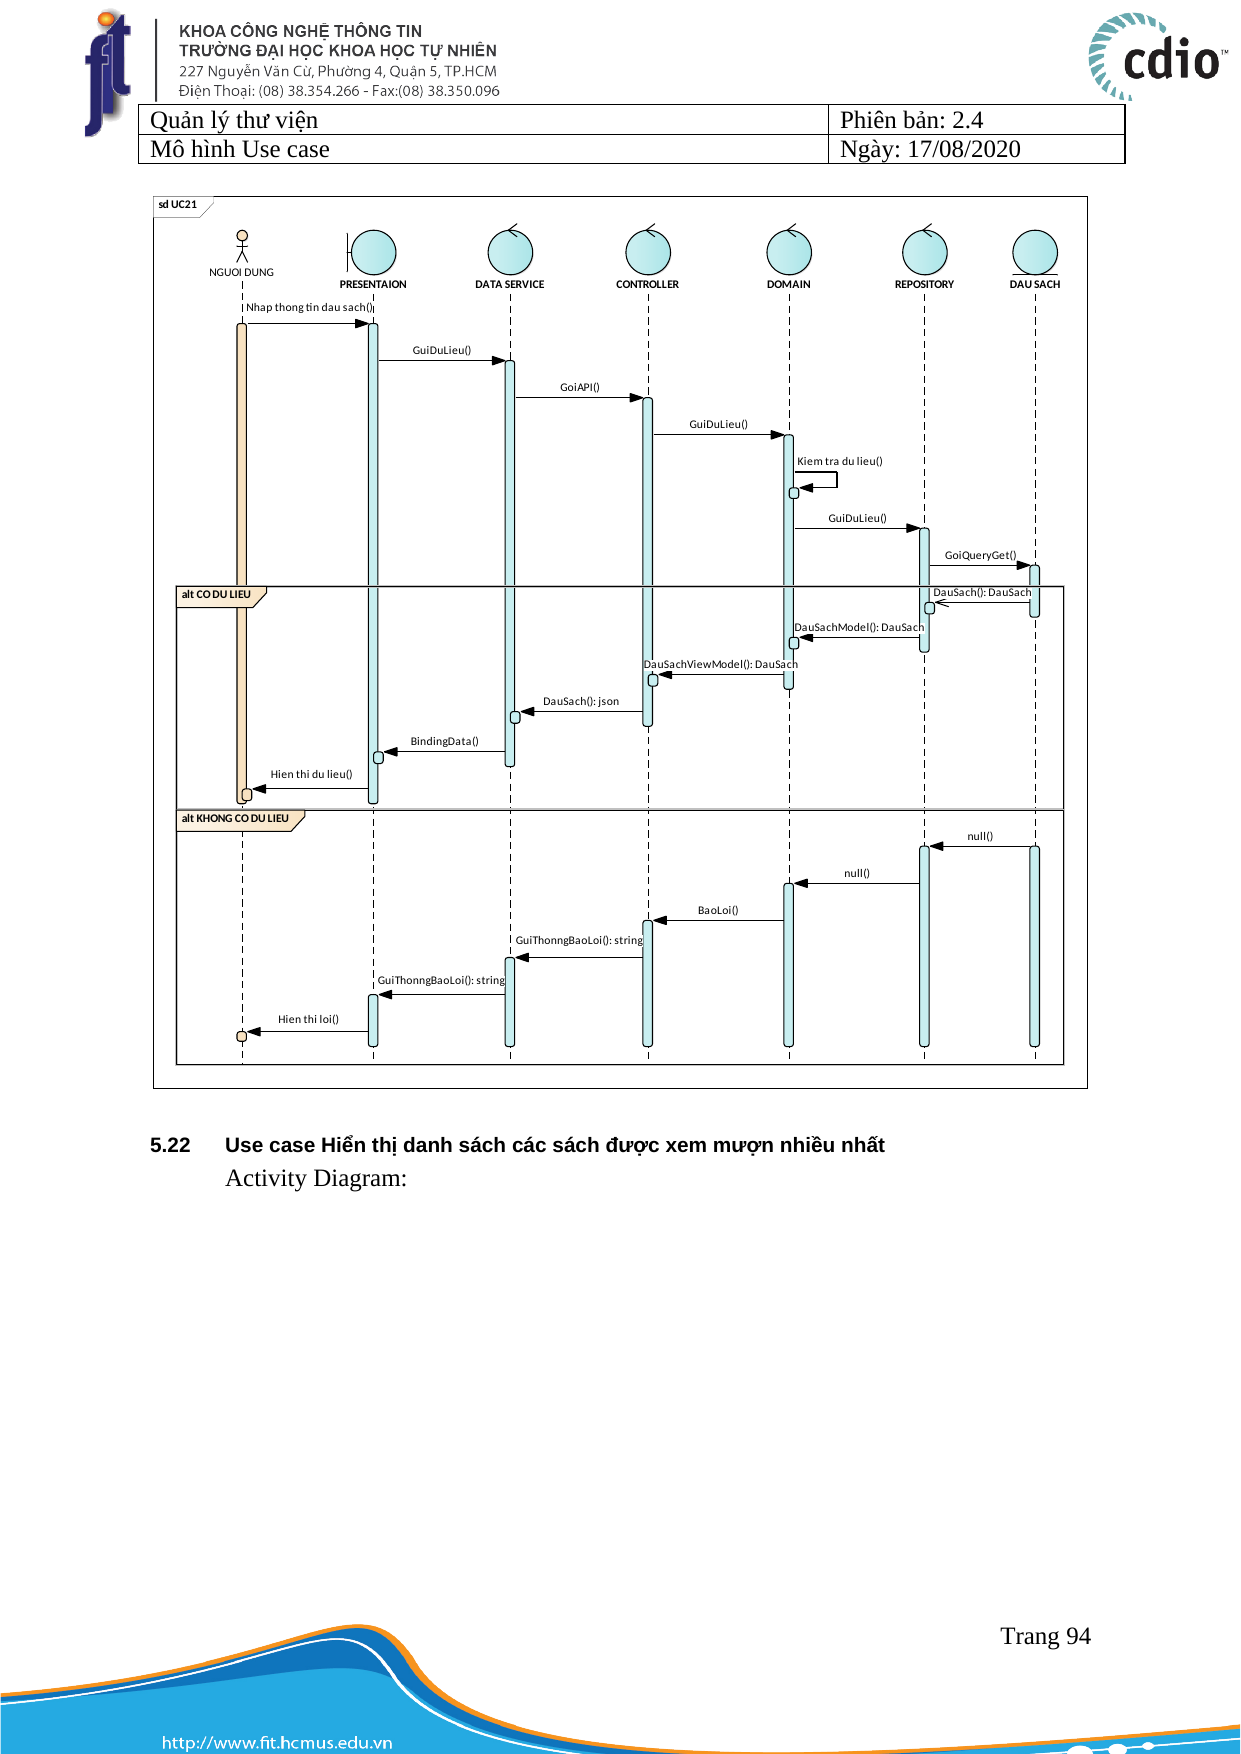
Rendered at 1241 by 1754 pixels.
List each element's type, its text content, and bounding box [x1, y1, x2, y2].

picture [829, 135, 1124, 161]
subtitle Use case Hiển thị danh sách các sách được xem mượn nhiều nhất [150, 1132, 1090, 1157]
picture [61, 1, 1241, 161]
picture [139, 135, 828, 161]
picture [139, 105, 828, 134]
picture [0, 1621, 1241, 1754]
picture [829, 105, 1124, 134]
text Activity Diagram: [225, 1163, 1090, 1192]
